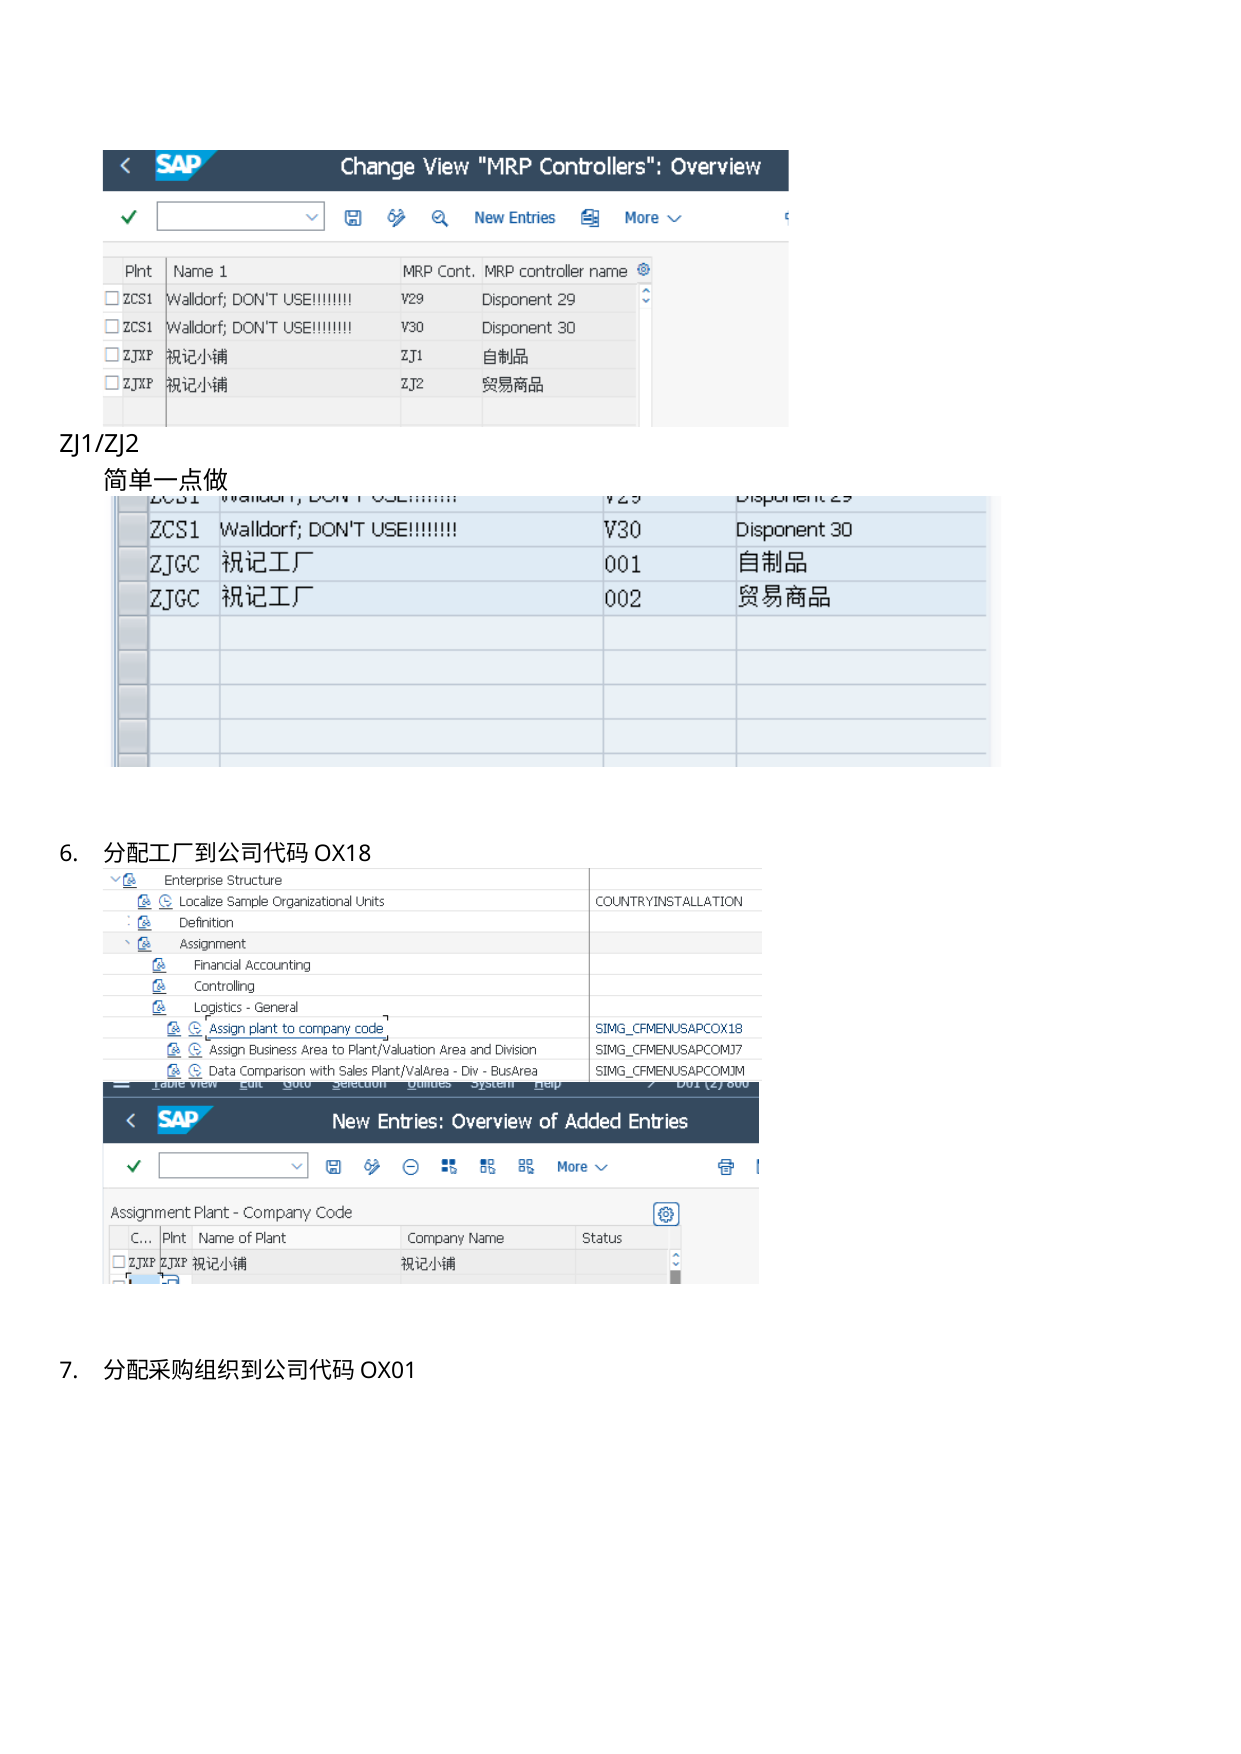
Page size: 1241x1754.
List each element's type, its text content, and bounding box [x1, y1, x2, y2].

picture [102, 868, 762, 1284]
picture [102, 496, 1002, 767]
picture [102, 150, 789, 427]
text 简单一点做 [59, 460, 1181, 496]
list 分配采购组织到公司代码OX01 [59, 1352, 1181, 1385]
text ZJ1/ZJ2 [59, 426, 1181, 460]
list 分配工厂到公司代码OX18 [59, 835, 1181, 868]
